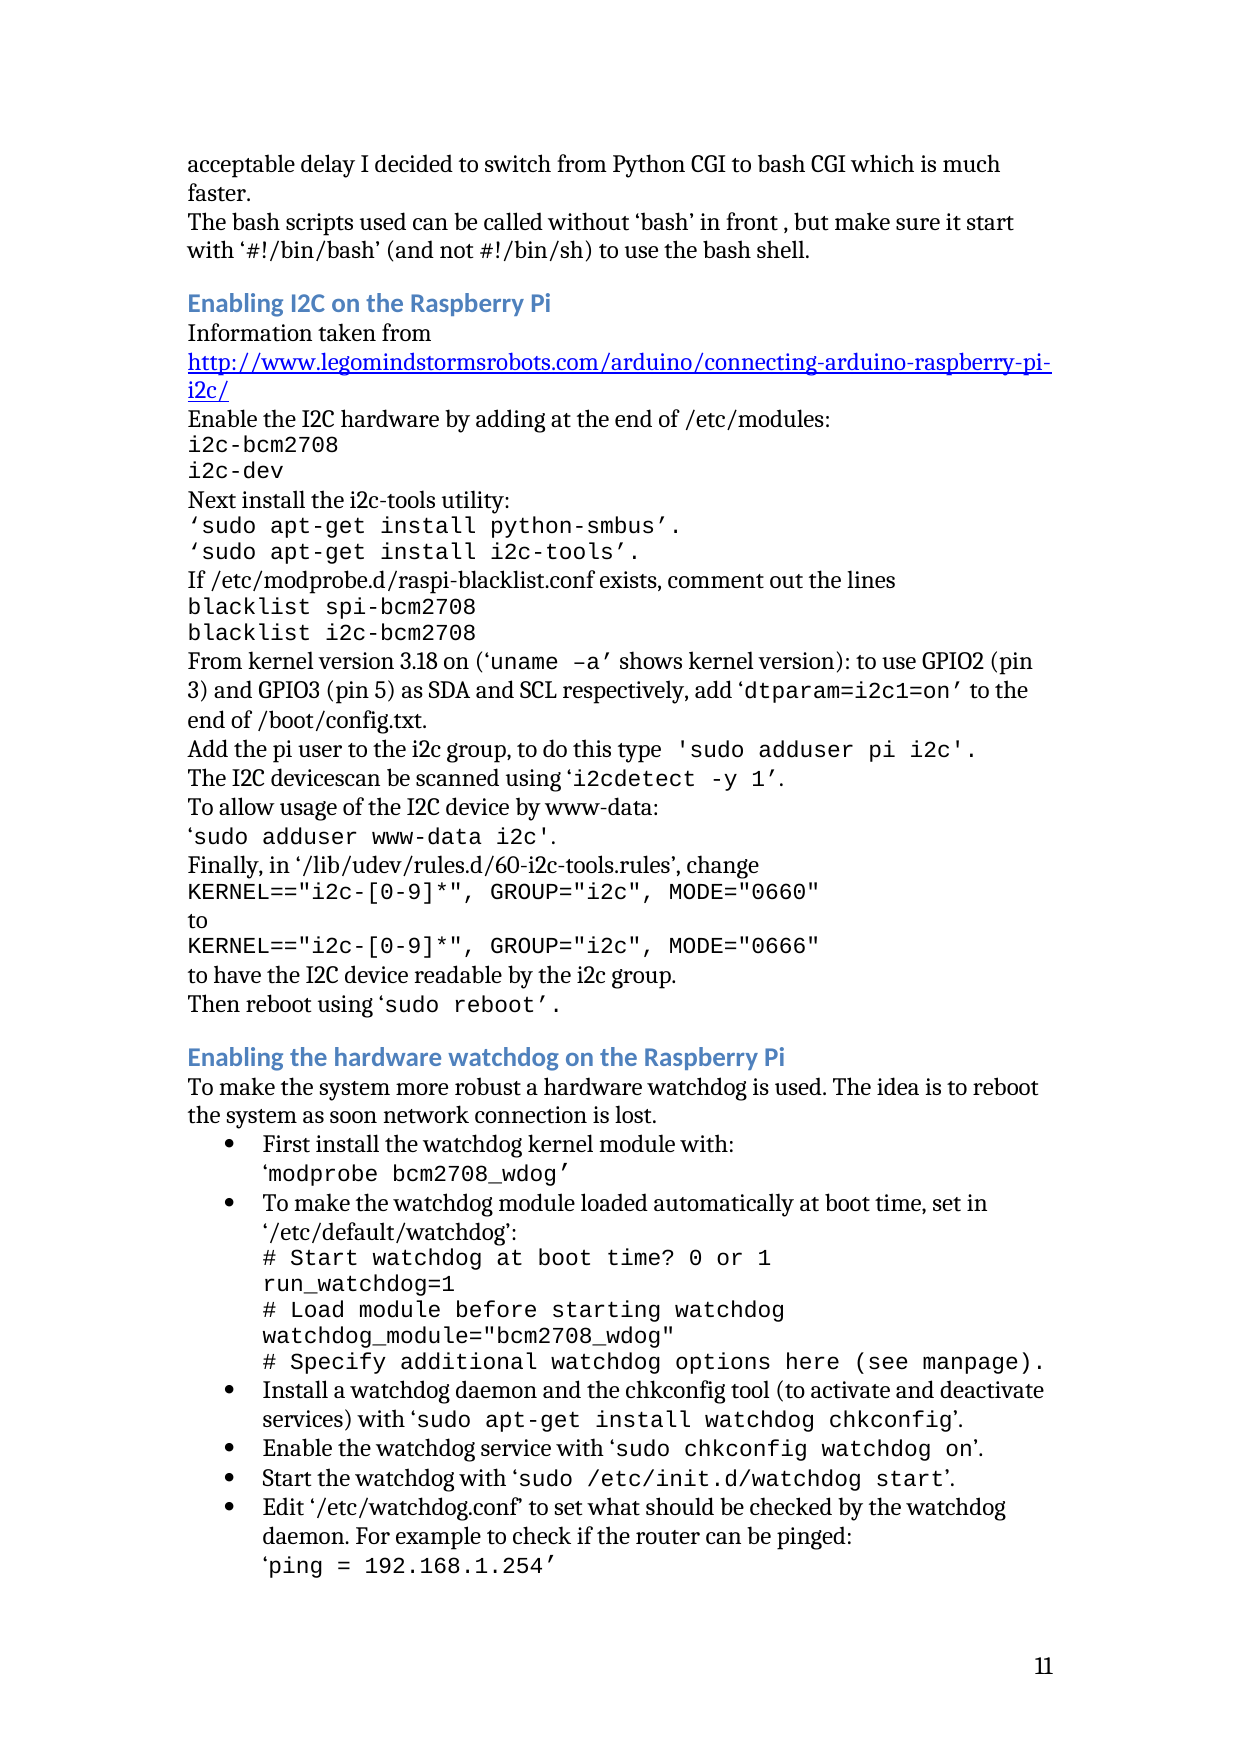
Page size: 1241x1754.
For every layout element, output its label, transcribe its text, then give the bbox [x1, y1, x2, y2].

text To make the system more robust a hardware watchdog is used. The idea is to reboot the system as soon network connection is lost. [187, 1073, 1053, 1130]
text Information taken from http://www.legomindstormsrobots.com/arduino/connecting-arduino-raspberry-pi-i2c/ [187, 319, 1053, 405]
text to KERNEL=="i2c-[0-9]*", GROUP="i2c", MODE="0666" [187, 906, 1053, 961]
text ‘sudo apt-get install python-smbus’. [187, 514, 1053, 540]
subtitle Enabling the hardware watchdog on the Raspberry Pi [187, 1040, 1053, 1073]
text Finally, in ‘/lib/udev/rules.d/60-i2c-tools.rules’, change KERNEL=="i2c-[0-9]*", GROUP="i2c", MODE="0660" [187, 851, 1053, 906]
text to have the I2C device readable by the i2c group. Then reboot using ‘sudo reboot’. [187, 961, 1053, 1019]
text If /etc/modprobe.d/raspi-blacklist.conf exists, comment out the lines blacklist spi-bcm2708 [187, 566, 1053, 621]
text Enable the I2C hardware by adding at the end of /etc/modules: i2c-bcm2708 [187, 405, 1053, 460]
list Start the watchdog with ‘sudo /etc/init.d/watchdog start’. [225, 1464, 1053, 1493]
list First install the watchdog kernel module with: ‘modprobe bcm2708_wdog’ [225, 1130, 1053, 1189]
list Install a watchdog daemon and the chkconfig tool (to activate and deactivate services) with ‘sudo apt-get install watchdog chkconfig’. [225, 1376, 1053, 1434]
text blacklist i2c-bcm2708 [187, 621, 1053, 647]
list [225, 1493, 1053, 1581]
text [187, 150, 1053, 207]
text ‘sudo apt-get install i2c-tools’. [187, 540, 1053, 566]
list To make the watchdog module loaded automatically at boot time, set in ‘/etc/default/watchdog’: # Start watchdog at boot time? 0 or 1 run_watchdog=1 # Load module before starting watchdog watchdog_module="bcm2708_wdog" # Specify additional watchdog options here (see manpage). [225, 1189, 1053, 1376]
text The I2C devicescan be scanned using ‘i2cdetect -y 1’. [187, 764, 1053, 793]
text Next install the i2c-tools utility: [187, 486, 1053, 514]
text The bash scripts used can be called without ‘bash’ in front , but make sure it start with ‘#!/bin/bash’ (and not #!/bin/sh) to use the bash shell. [187, 207, 1053, 265]
subtitle Enabling I2C on the Raspberry Pi [187, 286, 1053, 319]
text From kernel version 3.18 on (‘uname –a’ shows kernel version): to use GPIO2 (pin 3) and GPIO3 (pin 5) as SDA and SCL respectively, add ‘dtparam=i2c1=on’ to the end of /boot/config.txt. Add the pi user to the i2c group, to do this type 'sudo adduser pi i2c'. [187, 647, 1053, 764]
text i2c-dev [187, 460, 1053, 486]
list Enable the watchdog service with ‘sudo chkconfig watchdog on’. [225, 1434, 1053, 1464]
text To allow usage of the I2C device by www-data: ‘sudo adduser www-data i2c'. [187, 793, 1053, 851]
